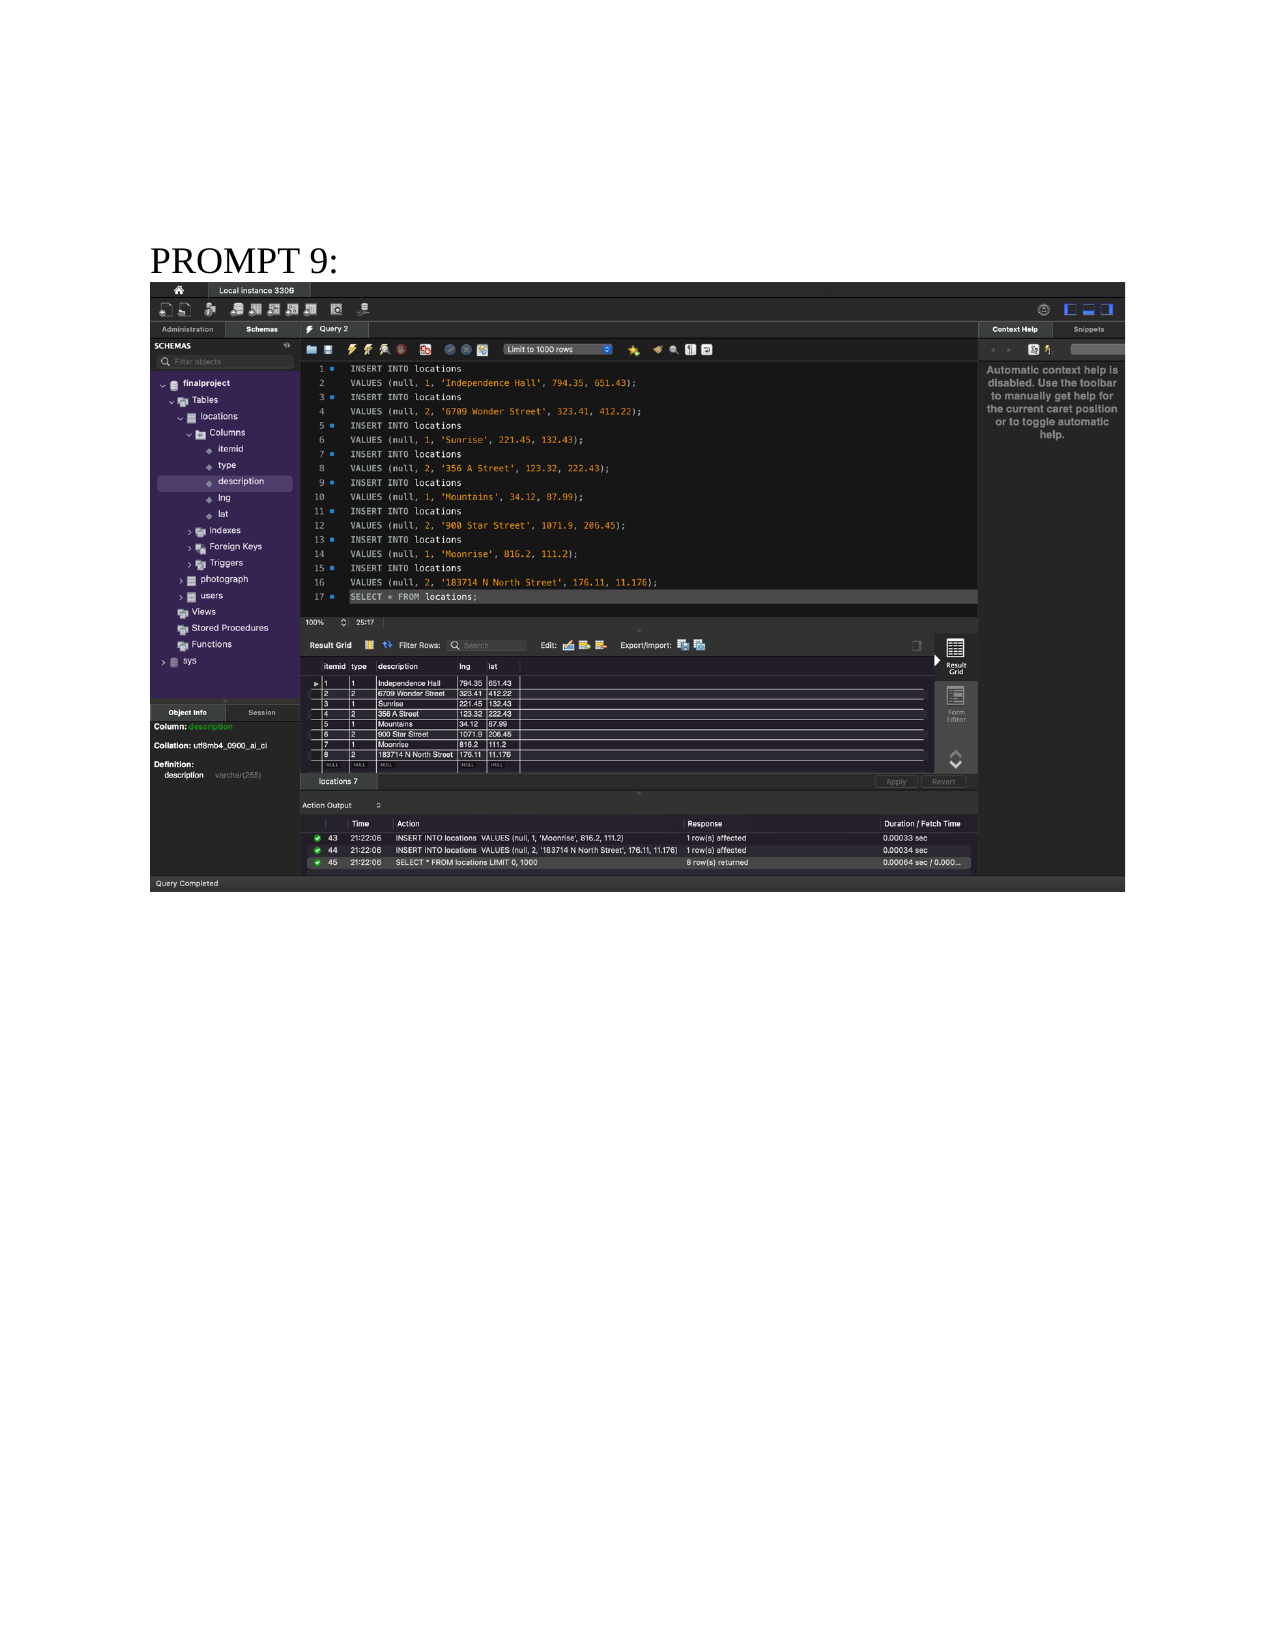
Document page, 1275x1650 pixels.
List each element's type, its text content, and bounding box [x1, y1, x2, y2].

text PROMPT 9: [150, 239, 1125, 282]
picture [150, 282, 1125, 892]
